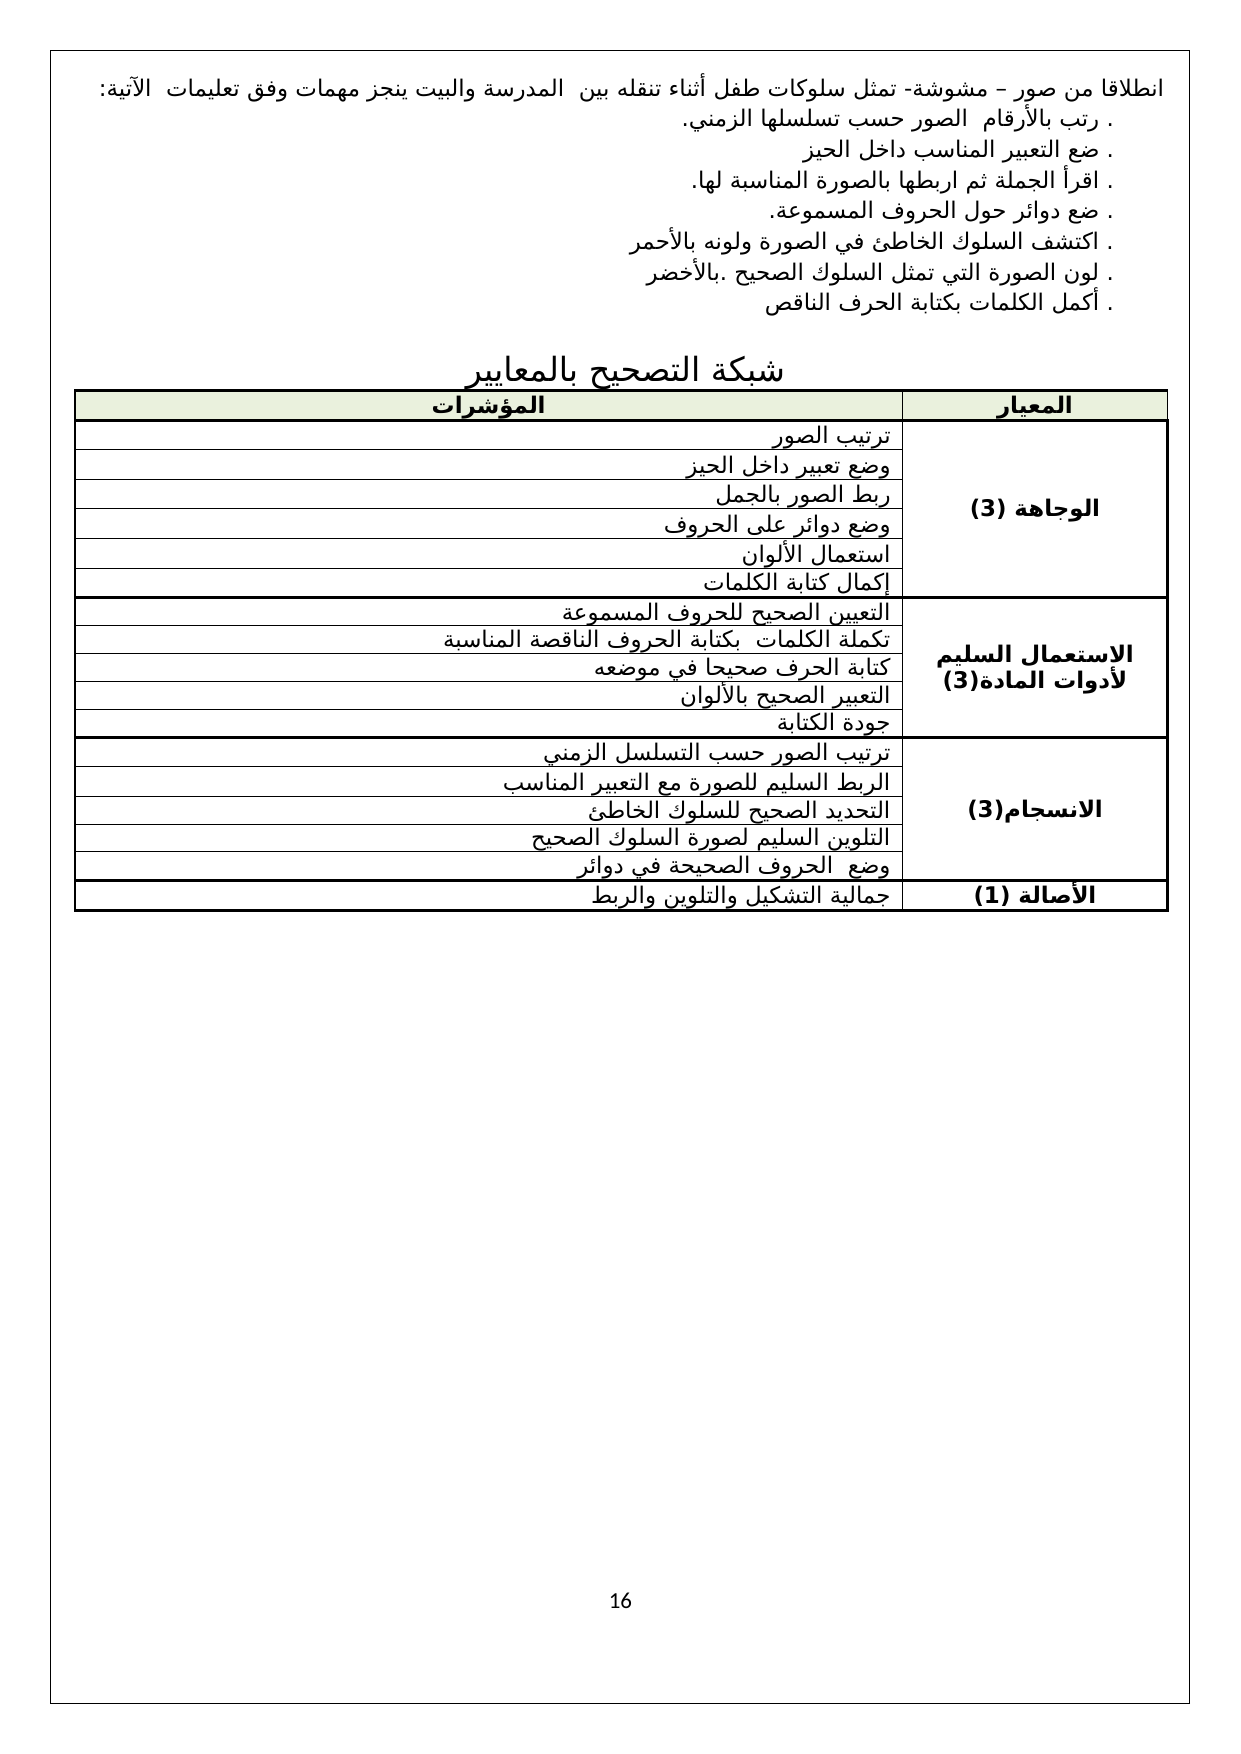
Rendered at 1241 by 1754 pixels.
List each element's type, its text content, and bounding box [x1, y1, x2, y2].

table_cell التلوين السليم لصورة السلوك الصحيح [76, 825, 902, 851]
table_cell وضع الحروف الصحيحة في دوائر [76, 852, 902, 879]
text . ضع دوائر حول الحروف المسموعة. [75, 197, 1165, 224]
text . لون الصورة التي تمثل السلوك الصحيح .بالأخضر [75, 259, 1165, 285]
table_cell الأصالة (1) [903, 882, 1166, 909]
text انطلاقا من صور – مشوشة- تمثل سلوكات طفل أثناء تنقله بين المدرسة والبيت ينجز مهمات وفق تعليمات الآتية: [75, 75, 1165, 102]
table_cell الاستعمال السليم لأدوات المادة(3) [903, 599, 1166, 736]
table_cell التعبير الصحيح بالألوان [76, 682, 902, 708]
table_cell استعمال الألوان [76, 539, 902, 568]
table_cell إكمال كتابة الكلمات [76, 569, 902, 596]
table_cell كتابة الحرف صحيحا في موضعه [76, 654, 902, 681]
table_cell الوجاهة (3) [903, 422, 1166, 596]
table_cell تكملة الكلمات بكتابة الحروف الناقصة المناسبة [76, 626, 902, 653]
table_cell التحديد الصحيح للسلوك الخاطئ [76, 797, 902, 823]
text شبكة التصحيح بالمعايير [75, 350, 1165, 389]
text . اقرأ الجملة ثم اربطها بالصورة المناسبة لها. [75, 167, 1165, 193]
table_header المعيار [903, 392, 1167, 419]
text . رتب بالأرقام الصور حسب تسلسلها الزمني. [75, 106, 1165, 132]
table_cell ربط الصور بالجمل [76, 480, 902, 508]
text . أكمل الكلمات بكتابة الحرف الناقص [75, 289, 1165, 316]
table_cell ترتيب الصور حسب التسلسل الزمني [76, 739, 902, 766]
table_cell ترتيب الصور [76, 422, 902, 449]
table_cell جودة الكتابة [76, 710, 902, 736]
table_cell الانسجام(3) [903, 739, 1166, 879]
table_cell الربط السليم للصورة مع التعبير المناسب [76, 767, 902, 796]
table_cell التعيين الصحيح للحروف المسموعة [76, 599, 902, 625]
table_cell وضع تعبير داخل الحيز [76, 450, 902, 478]
table_header المؤشرات [76, 392, 902, 419]
text . اكتشف السلوك الخاطئ في الصورة ولونه بالأحمر [75, 228, 1165, 255]
table_cell جمالية التشكيل والتلوين والربط [76, 882, 902, 909]
text . ضع التعبير المناسب داخل الحيز [75, 136, 1165, 163]
table_cell وضع دوائر على الحروف [76, 509, 902, 538]
